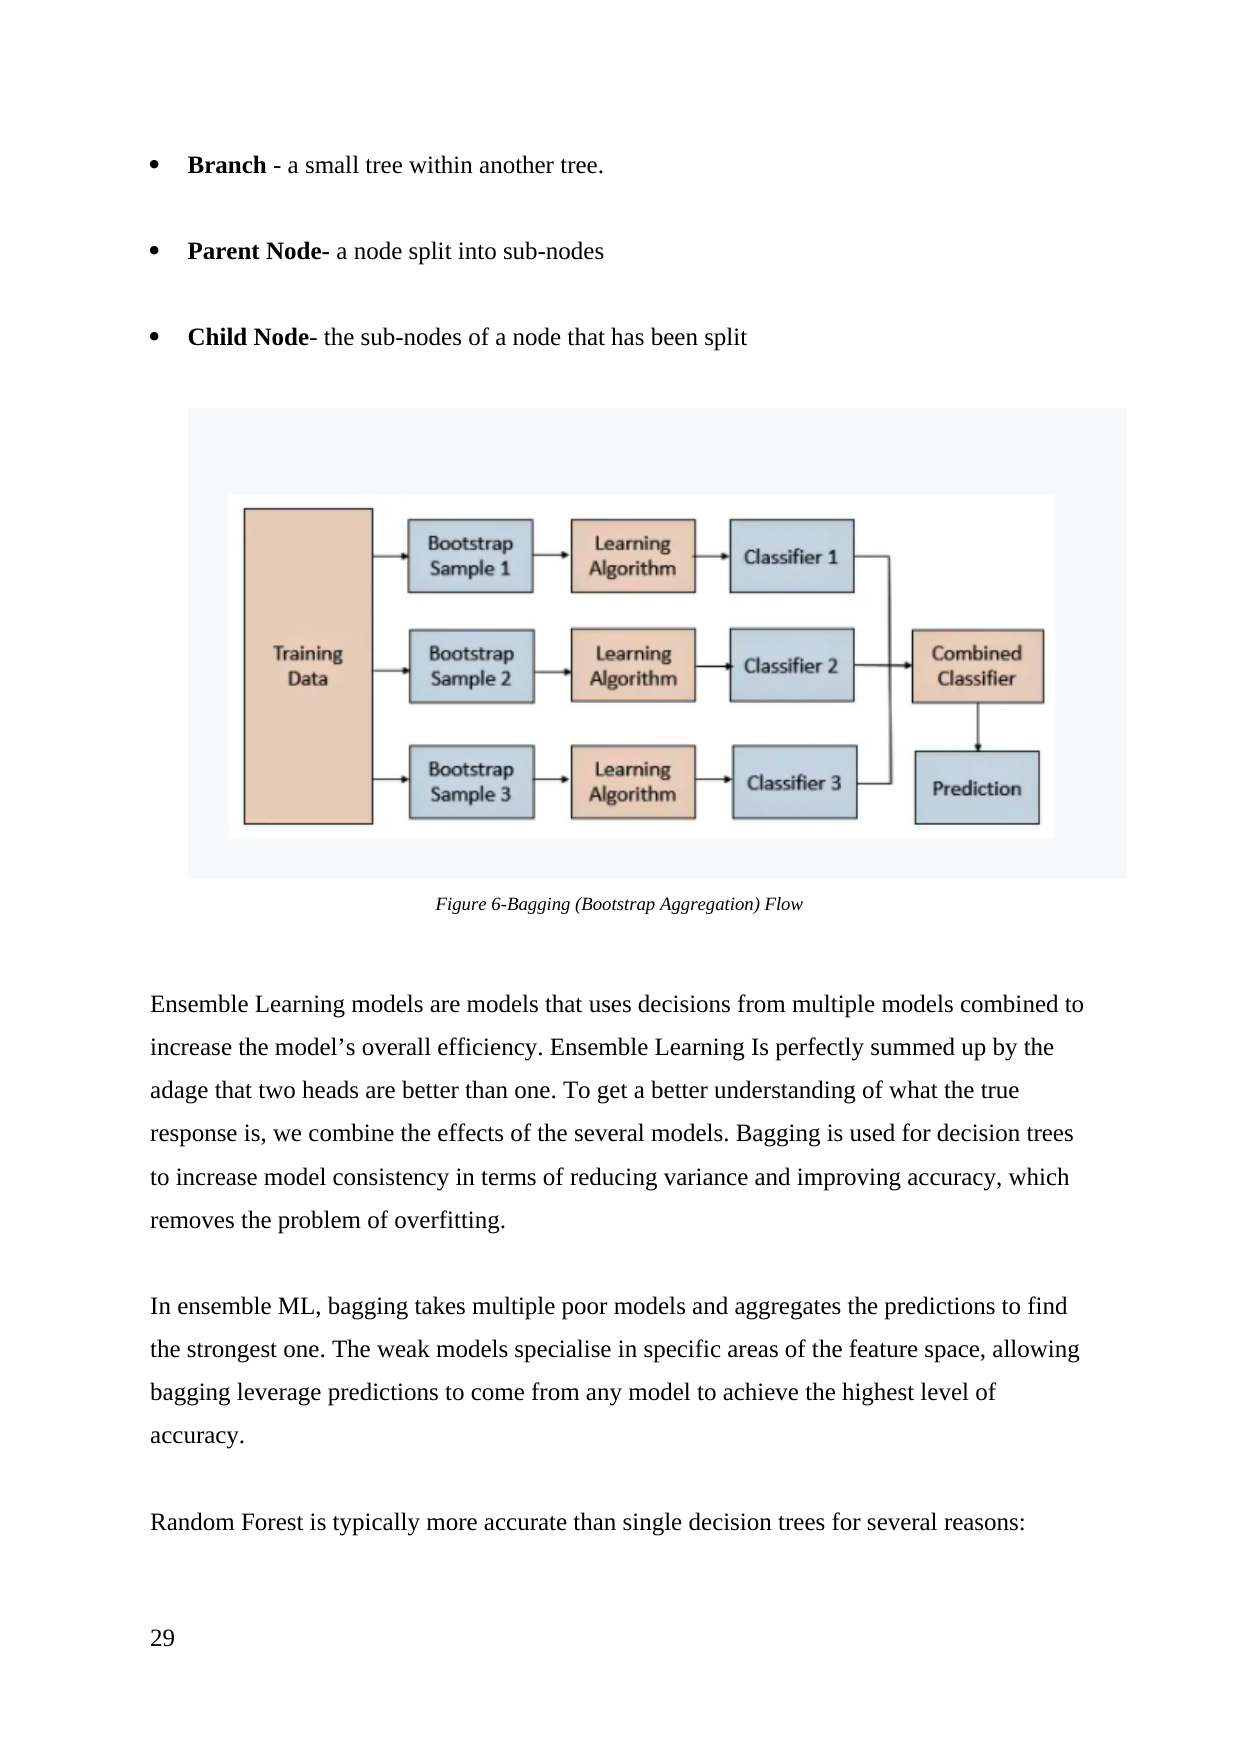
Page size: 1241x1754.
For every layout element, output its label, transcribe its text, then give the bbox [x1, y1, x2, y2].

list Branch - a small tree within another tree. [150, 150, 1090, 179]
text In ensemble ML, bagging takes multiple poor models and aggregates the predictions to find the strongest one. The weak models specialise in specific areas of the feature space, allowing bagging leverage predictions to come from any model to achieve the highest level of accuracy. [150, 1291, 1090, 1449]
picture [187, 408, 1128, 879]
list Parent Node- a node split into sub-nodes [150, 236, 1090, 265]
text Ensemble Learning models are models that uses decisions from multiple models combined to increase the model’s overall efficiency. Ensemble Learning Is perfectly summed up by the adage that two heads are better than one. To get a better understanding of what the true response is, we combine the effects of the several models. Bagging is used for decision trees to increase model consistency in terms of reducing variance and improving accuracy, which removes the problem of overfitting. [150, 989, 1090, 1233]
text Figure 6-Bagging (Bootstrap Aggregation) Flow [150, 893, 1090, 914]
list Child Node- the sub-nodes of a node that has been split [150, 322, 1090, 351]
text Random Forest is typically more accurate than single decision trees for several reasons: [150, 1507, 1090, 1535]
